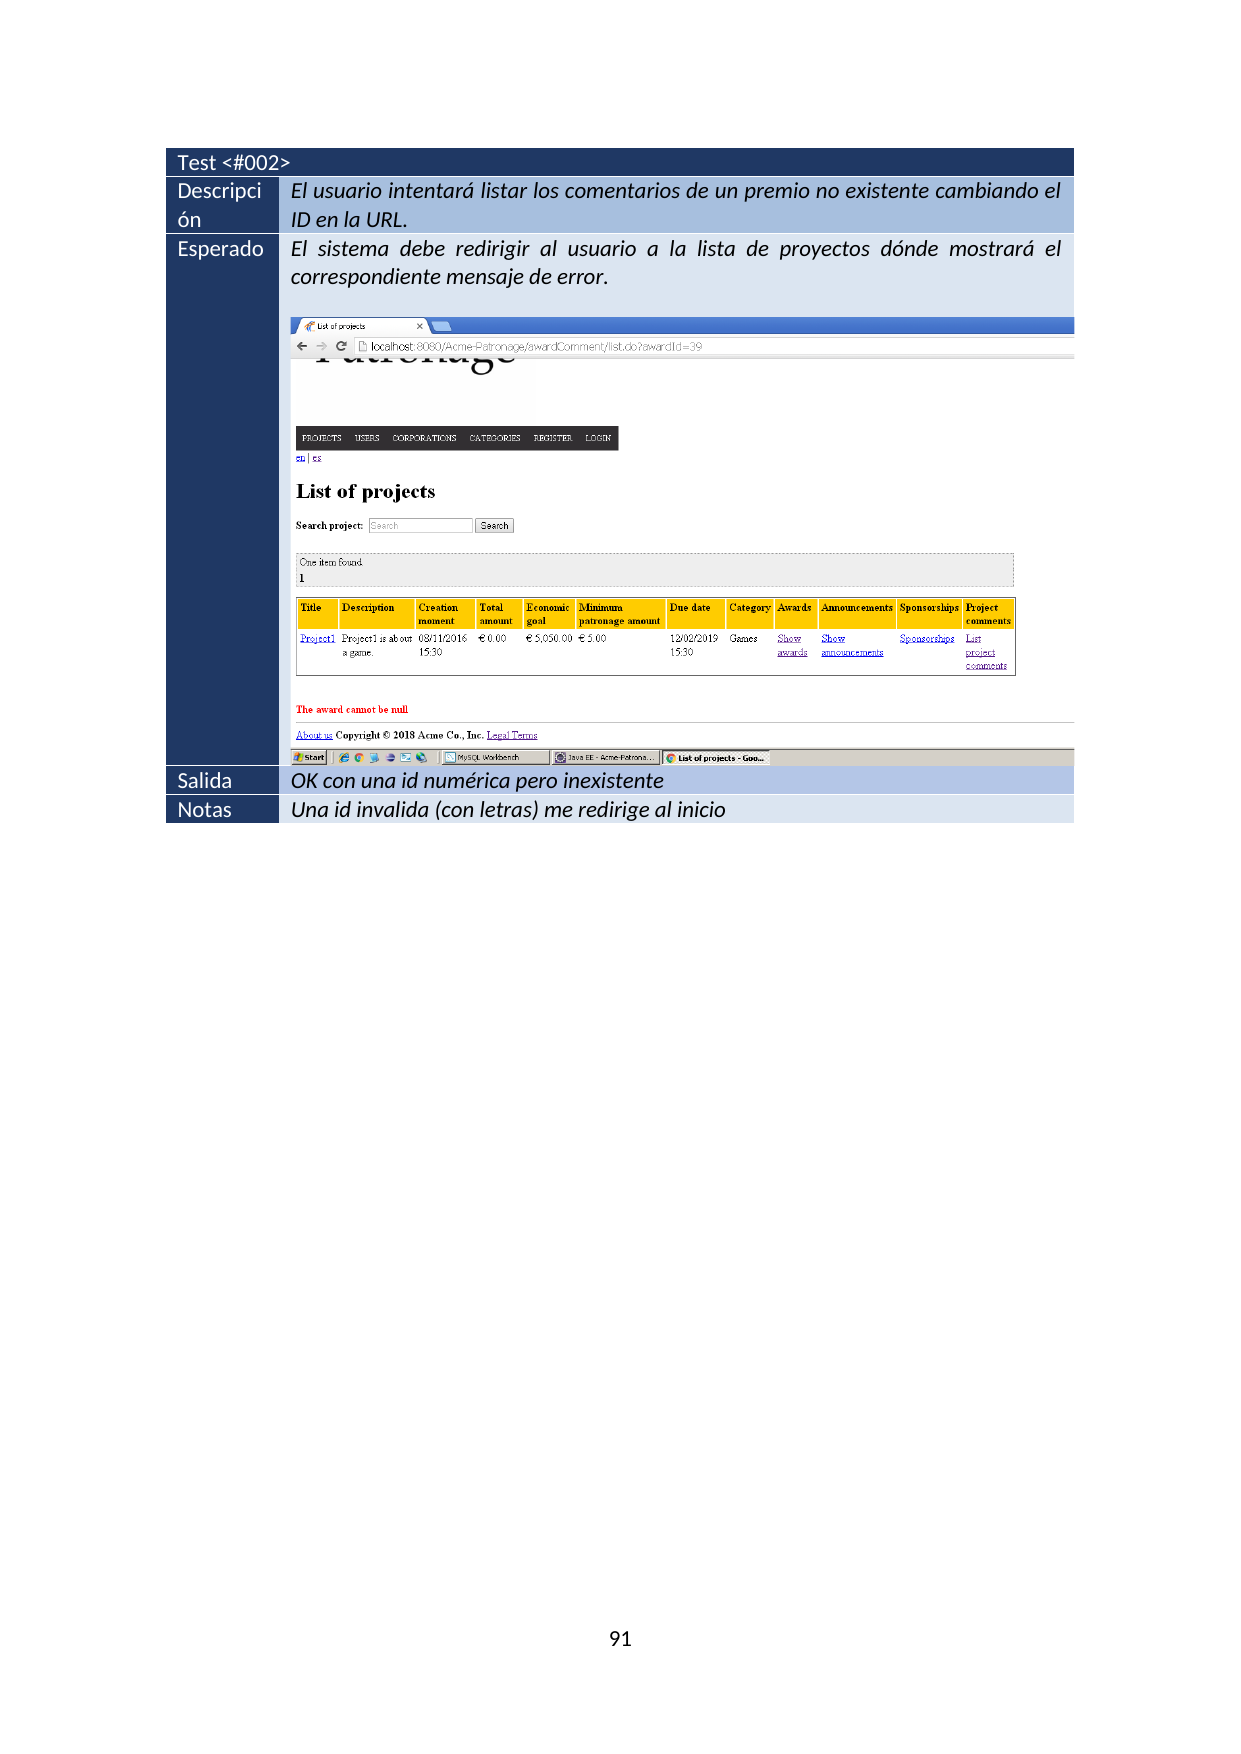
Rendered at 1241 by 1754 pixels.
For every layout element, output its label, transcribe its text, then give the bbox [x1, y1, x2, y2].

picture [290, 317, 1075, 766]
table_cell Descripción [166, 177, 279, 233]
table_cell OK con una id numérica pero inexistente [279, 766, 1074, 794]
table_header Test <#002> [166, 148, 1074, 176]
table_cell Una id invalida (con letras) me redirige al inicio [279, 795, 1074, 823]
table_cell El sistema debe redirigir al usuario a la lista de proyectos dónde mostrará el correspondiente mensaje de error. [279, 234, 1074, 765]
table_cell Salida [166, 766, 279, 794]
table_cell El usuario intentará listar los comentarios de un premio no existente cambiando el ID en la URL. [279, 177, 1074, 233]
table_cell Notas [166, 795, 279, 823]
table_cell Esperado [166, 234, 279, 765]
